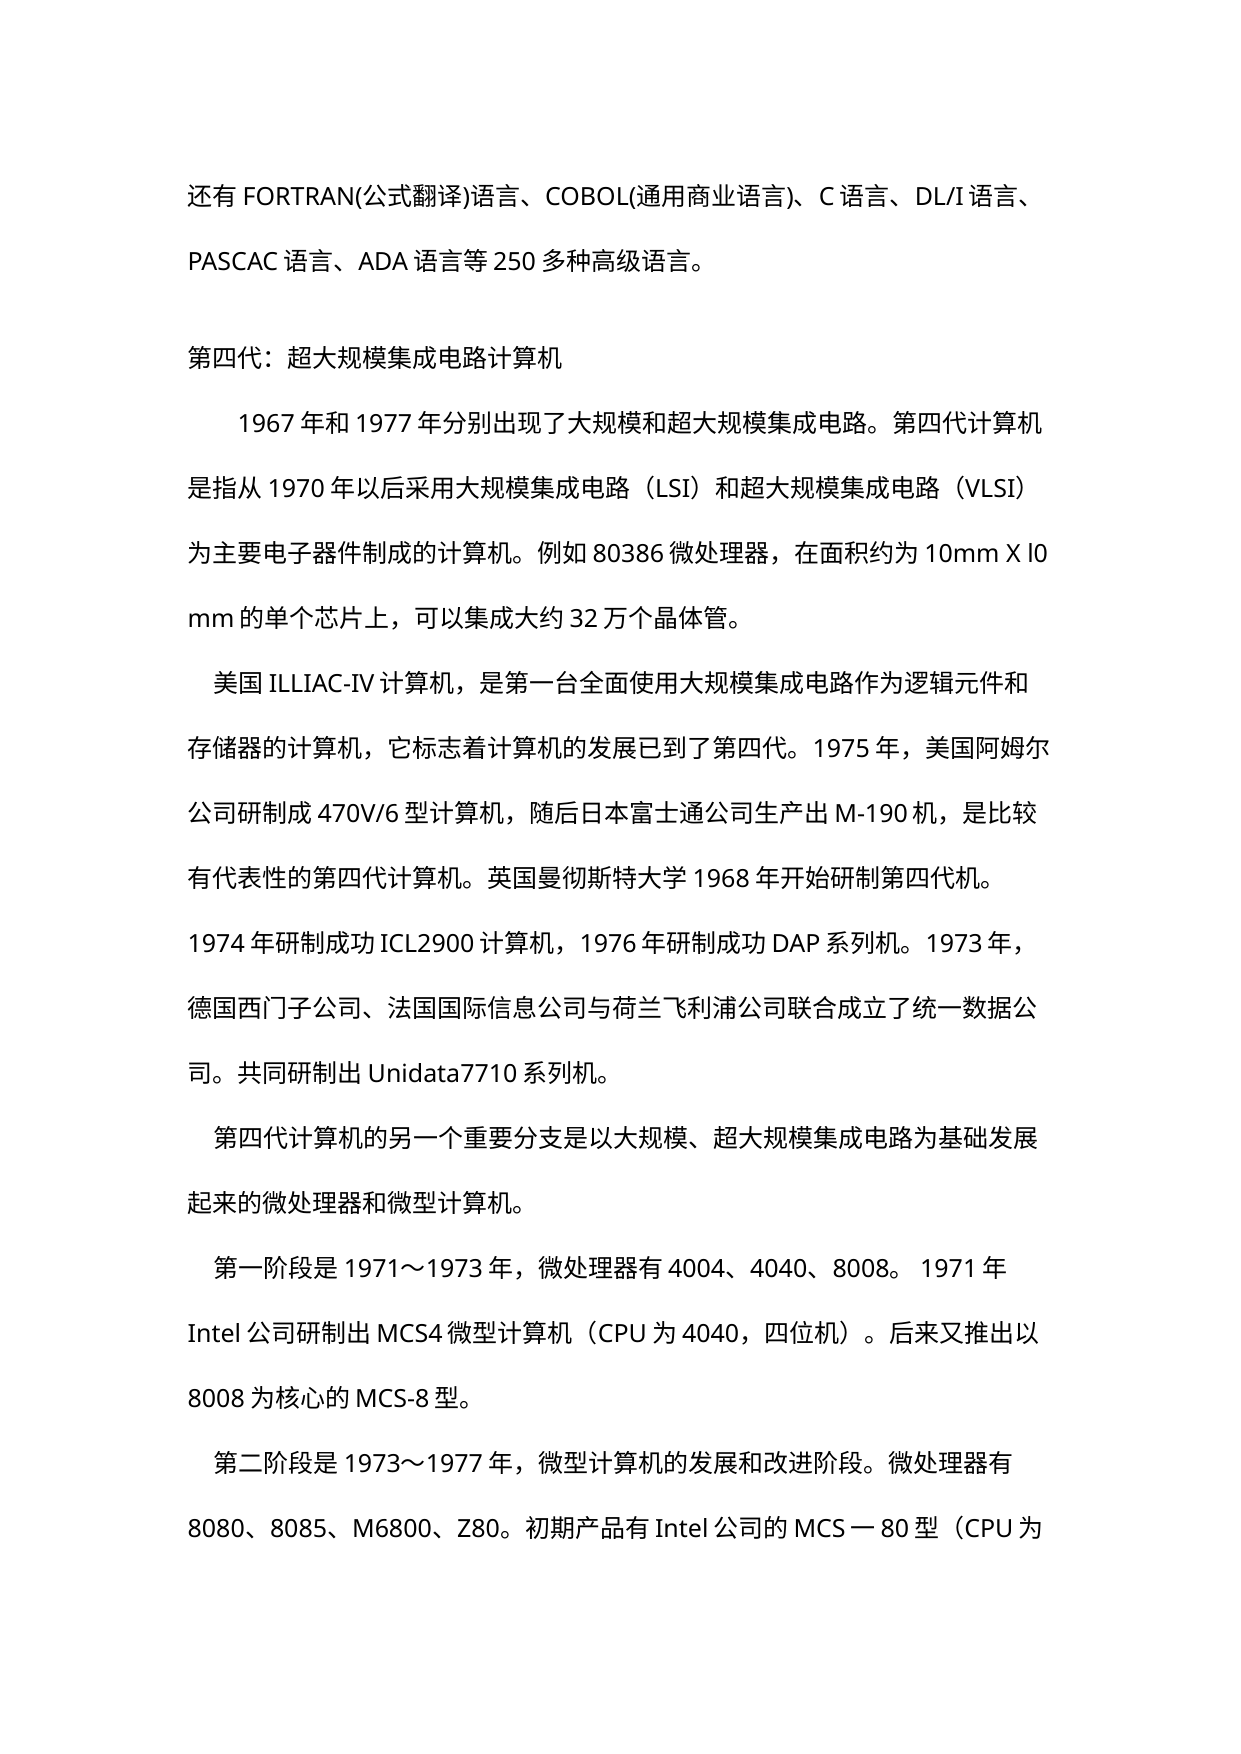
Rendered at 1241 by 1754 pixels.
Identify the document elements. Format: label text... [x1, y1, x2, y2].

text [187, 389, 1053, 1559]
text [187, 162, 1053, 292]
text 第四代：超大规模集成电路计算机 [187, 324, 1053, 389]
